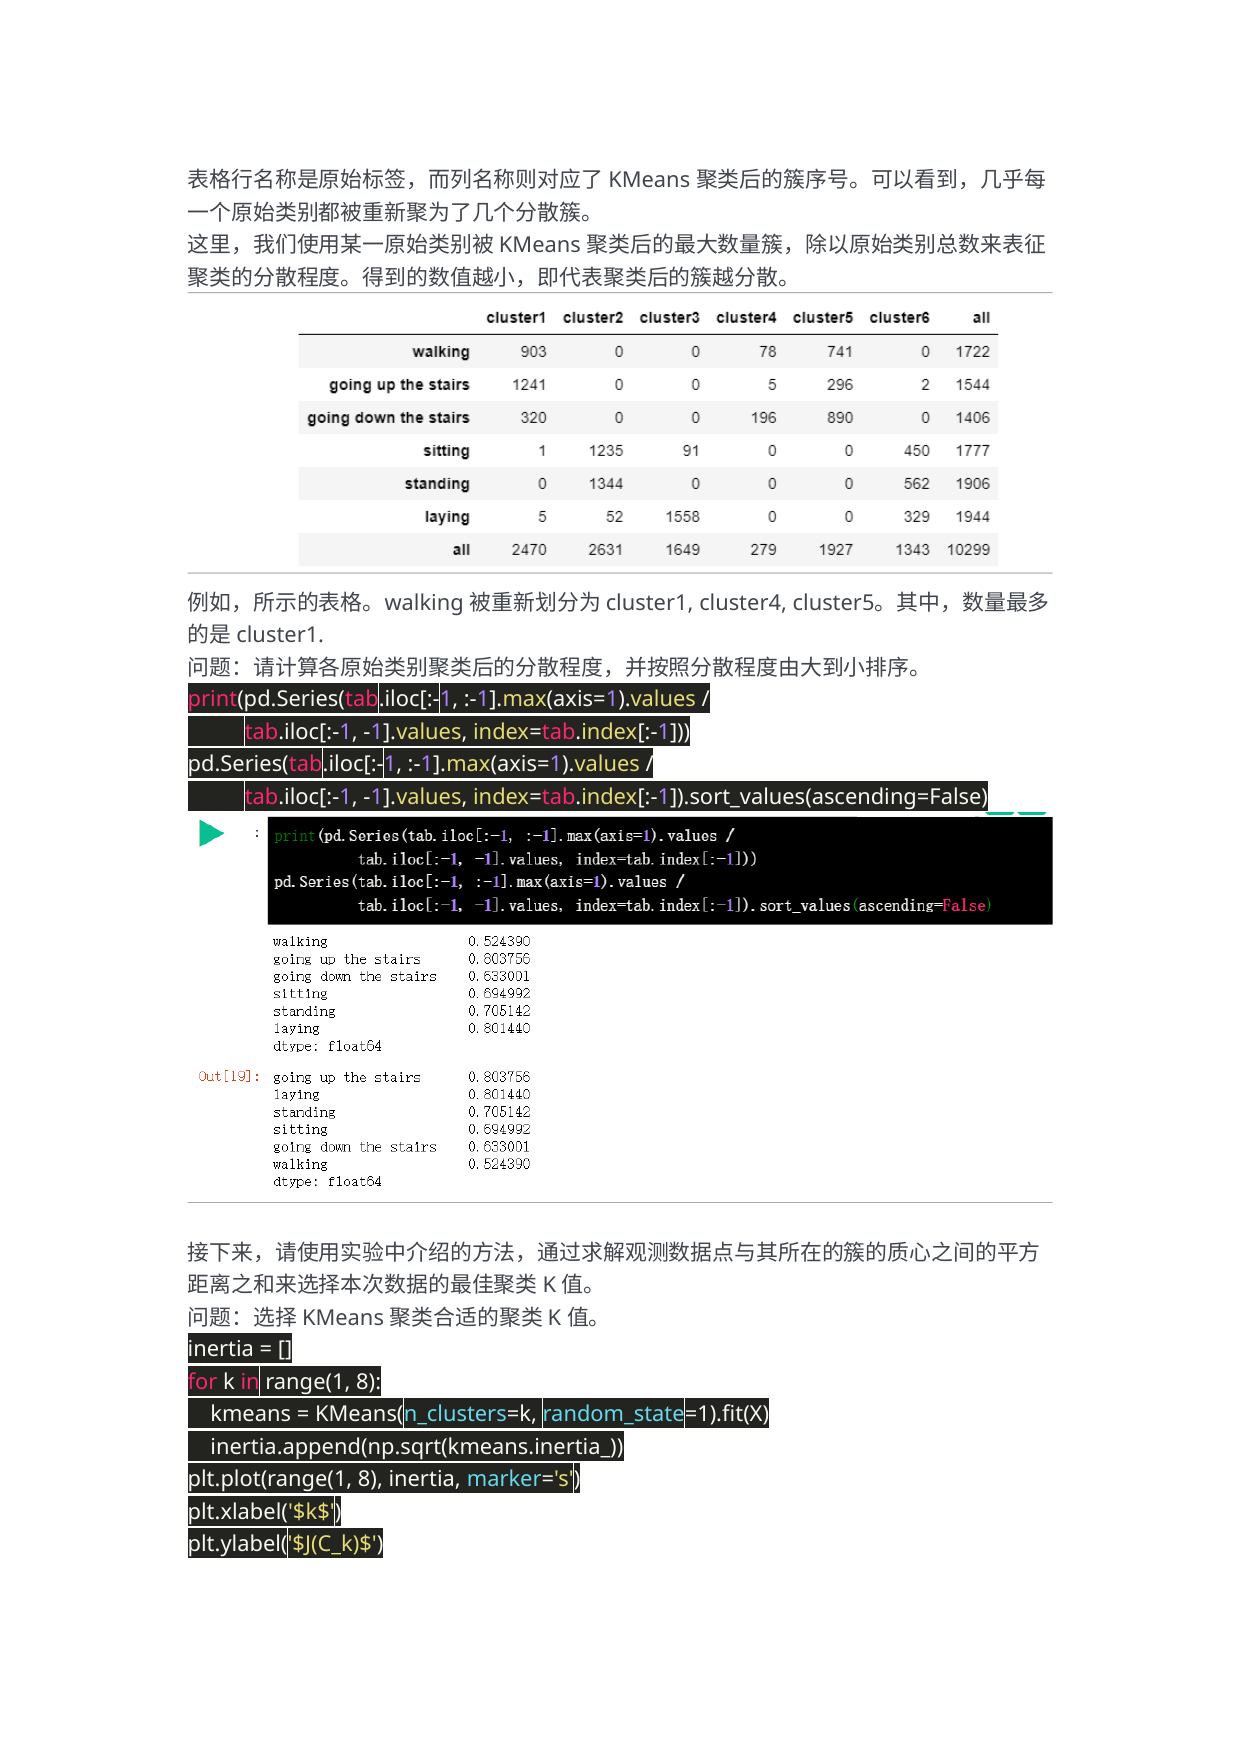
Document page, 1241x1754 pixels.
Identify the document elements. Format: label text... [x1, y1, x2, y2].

text print(pd.Series(tab.iloc[:-1, :-1].max(axis=1).values / [187, 682, 1053, 714]
text for k in range(1, 8): [187, 1364, 1053, 1397]
text plt.plot(range(1, 8), inertia, marker='s') [187, 1462, 1053, 1494]
text 表格行名称是原始标签，而列名称则对应了 KMeans 聚类后的簇序号。可以看到，几乎每一个原始类别都被重新聚为了几个分散簇。 [187, 162, 1053, 227]
text plt.xlabel('$k$') [187, 1494, 1053, 1527]
text inertia = [] [187, 1332, 1053, 1364]
text kmeans = KMeans(n_clusters=k, random_state=1).fit(X) [187, 1397, 1053, 1429]
text tab.iloc[:-1, -1].values, index=tab.index[:-1])) [187, 714, 1053, 747]
picture [187, 292, 1053, 577]
text pd.Series(tab.iloc[:-1, :-1].max(axis=1).values / [187, 747, 1053, 779]
text 问题：请计算各原始类别聚类后的分散程度，并按照分散程度由大到小排序。 [187, 649, 1053, 682]
text plt.ylabel('$J(C_k)$') [187, 1527, 1053, 1559]
text tab.iloc[:-1, -1].values, index=tab.index[:-1]).sort_values(ascending=False) [187, 779, 1053, 812]
picture [187, 812, 1053, 1205]
text 接下来，请使用实验中介绍的方法，通过求解观测数据点与其所在的簇的质心之间的平方距离之和来选择本次数据的最佳聚类 K 值。 [187, 1205, 1053, 1299]
text inertia.append(np.sqrt(kmeans.inertia_)) [187, 1429, 1053, 1462]
text 问题：选择 KMeans 聚类合适的聚类 K 值。 [187, 1299, 1053, 1332]
text 这里，我们使用某一原始类别被 KMeans 聚类后的最大数量簇，除以原始类别总数来表征聚类的分散程度。得到的数值越小，即代表聚类后的簇越分散。 例如，所示的表格。walking 被重新划分为 cluster1, cluster4, cluster5。其中，数量最多的是 cluster1. [187, 227, 1053, 292]
text 这里，我们使用某一原始类别被 KMeans 聚类后的最大数量簇，除以原始类别总数来表征聚类的分散程度。得到的数值越小，即代表聚类后的簇越分散。 例如，所示的表格。walking 被重新划分为 cluster1, cluster4, cluster5。其中，数量最多的是 cluster1. [187, 577, 1053, 649]
